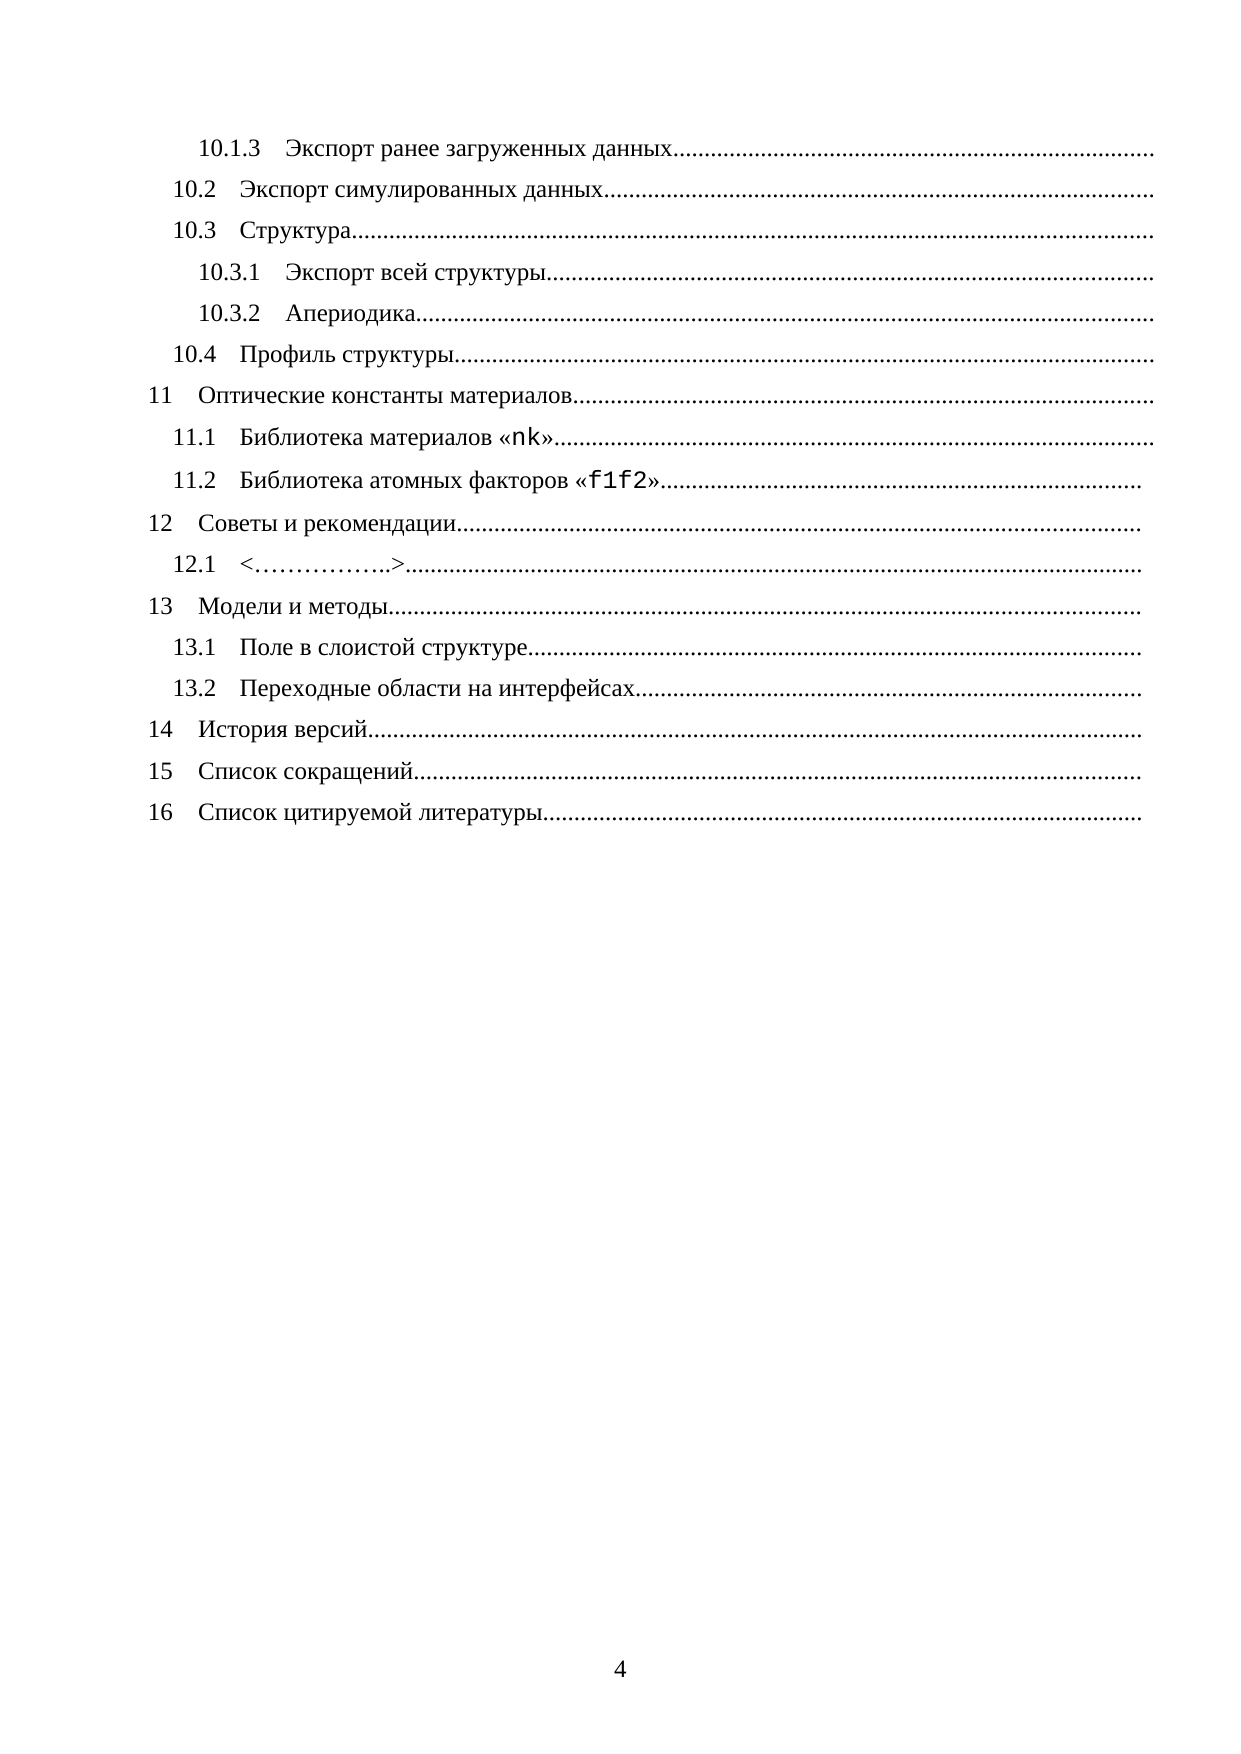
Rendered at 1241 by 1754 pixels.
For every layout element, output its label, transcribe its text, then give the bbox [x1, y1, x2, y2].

text 13.1 Поле в слоистой структуре 102 [172, 632, 1093, 661]
text 12 Советы и рекомендации 101 [148, 508, 1093, 537]
text 10.2 Экспорт симулированных данных 91 [172, 174, 1093, 203]
text 13 Модели и методы 102 [148, 591, 1093, 619]
text 15 Список сокращений 108 [148, 756, 1093, 784]
text 10.4 Профиль структуры 97 [172, 339, 1093, 368]
text 10.3.1 Экспорт всей структуры 94 [198, 257, 1093, 285]
text 11.2 Библиотека атомных факторов «f1f2» 100 [172, 465, 1093, 496]
text 11 Оптические константы материалов 98 [148, 380, 1093, 409]
text 16 Список цитируемой литературы 109 [148, 797, 1093, 826]
text 12.1 <……………..> 101 [172, 549, 1093, 578]
text 10.3 Структура 94 [172, 215, 1093, 244]
text 10.3.2 Апериодика 95 [198, 298, 1093, 327]
text 10.1.3 Экспорт ранее загруженных данных 90 [198, 133, 1093, 162]
text 13.2 Переходные области на интерфейсах 105 [172, 673, 1093, 702]
text 11.1 Библиотека материалов «nk» 98 [172, 422, 1093, 452]
text 14 История версий 106 [148, 714, 1093, 743]
